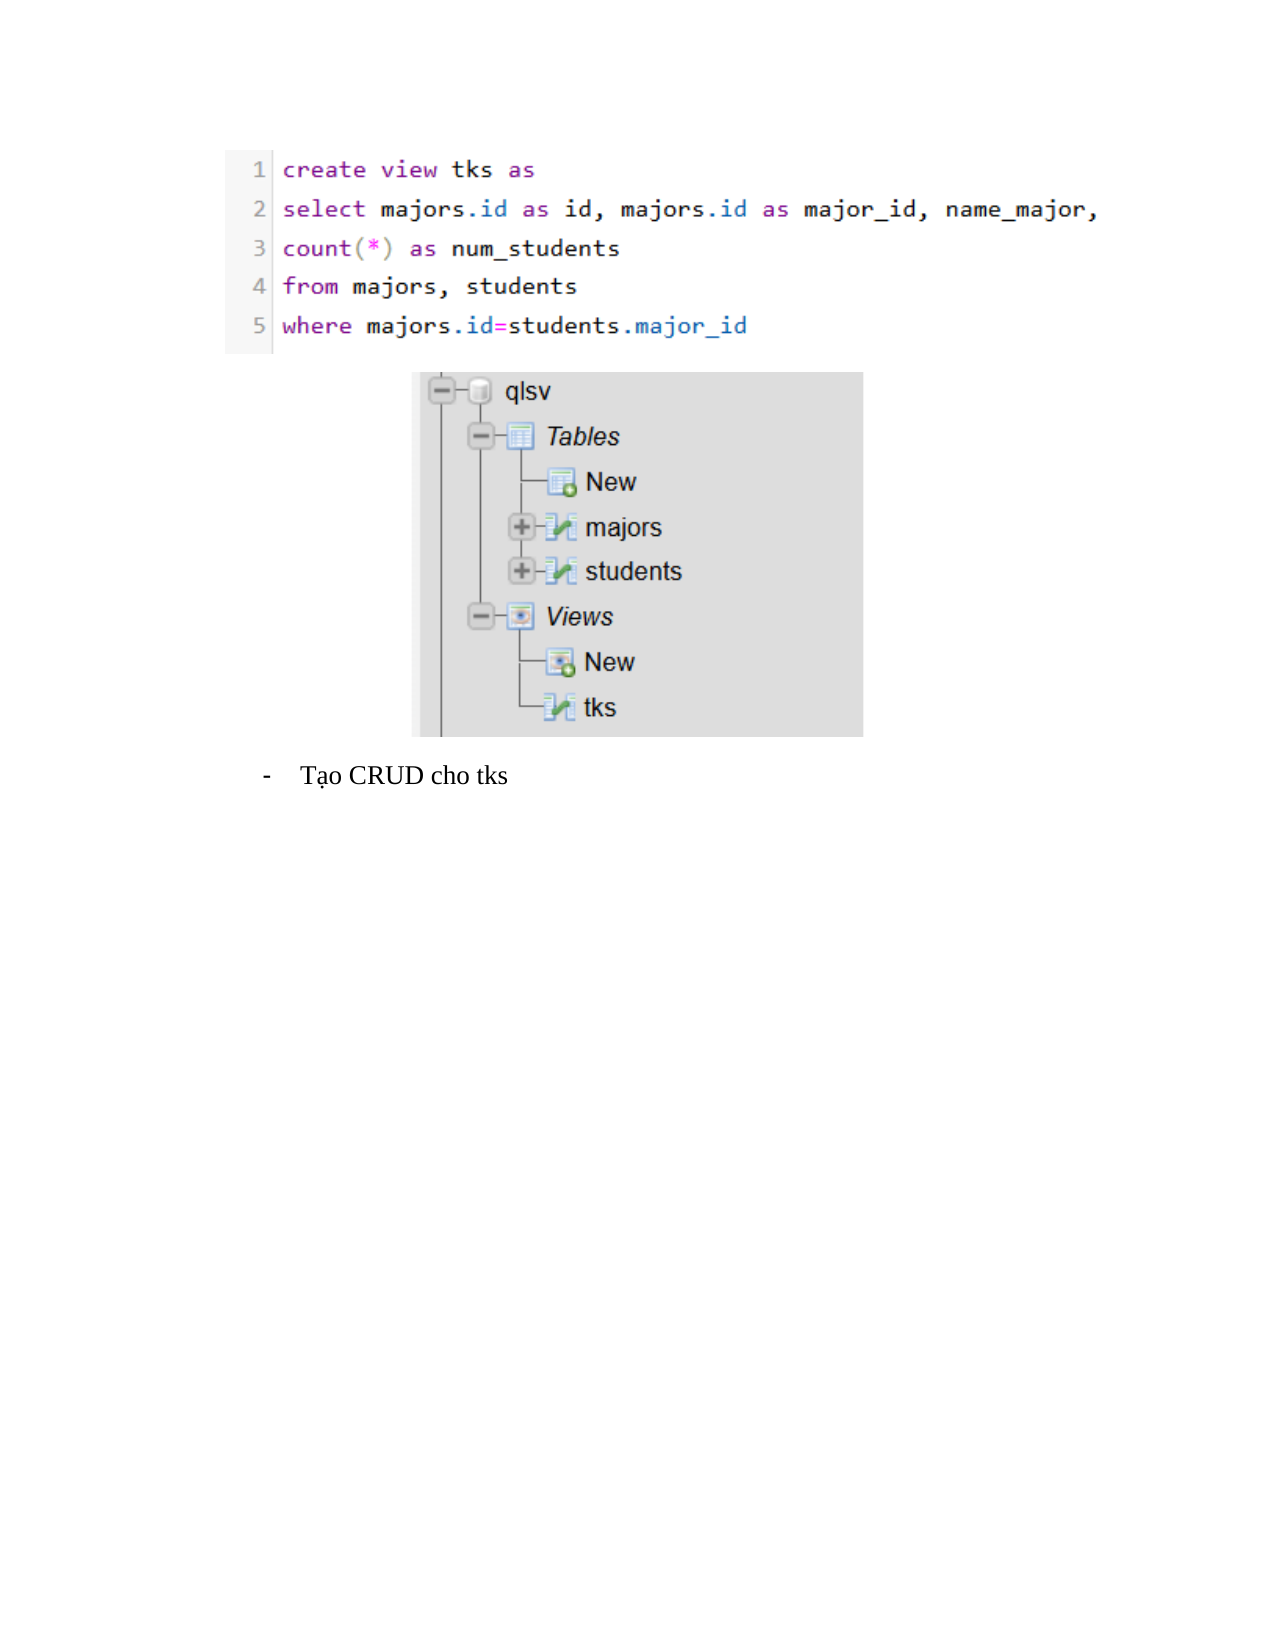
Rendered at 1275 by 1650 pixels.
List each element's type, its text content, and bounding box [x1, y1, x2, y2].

picture [411, 372, 864, 737]
list Tạo CRUD cho tks [262, 756, 1125, 793]
picture [225, 150, 1132, 354]
